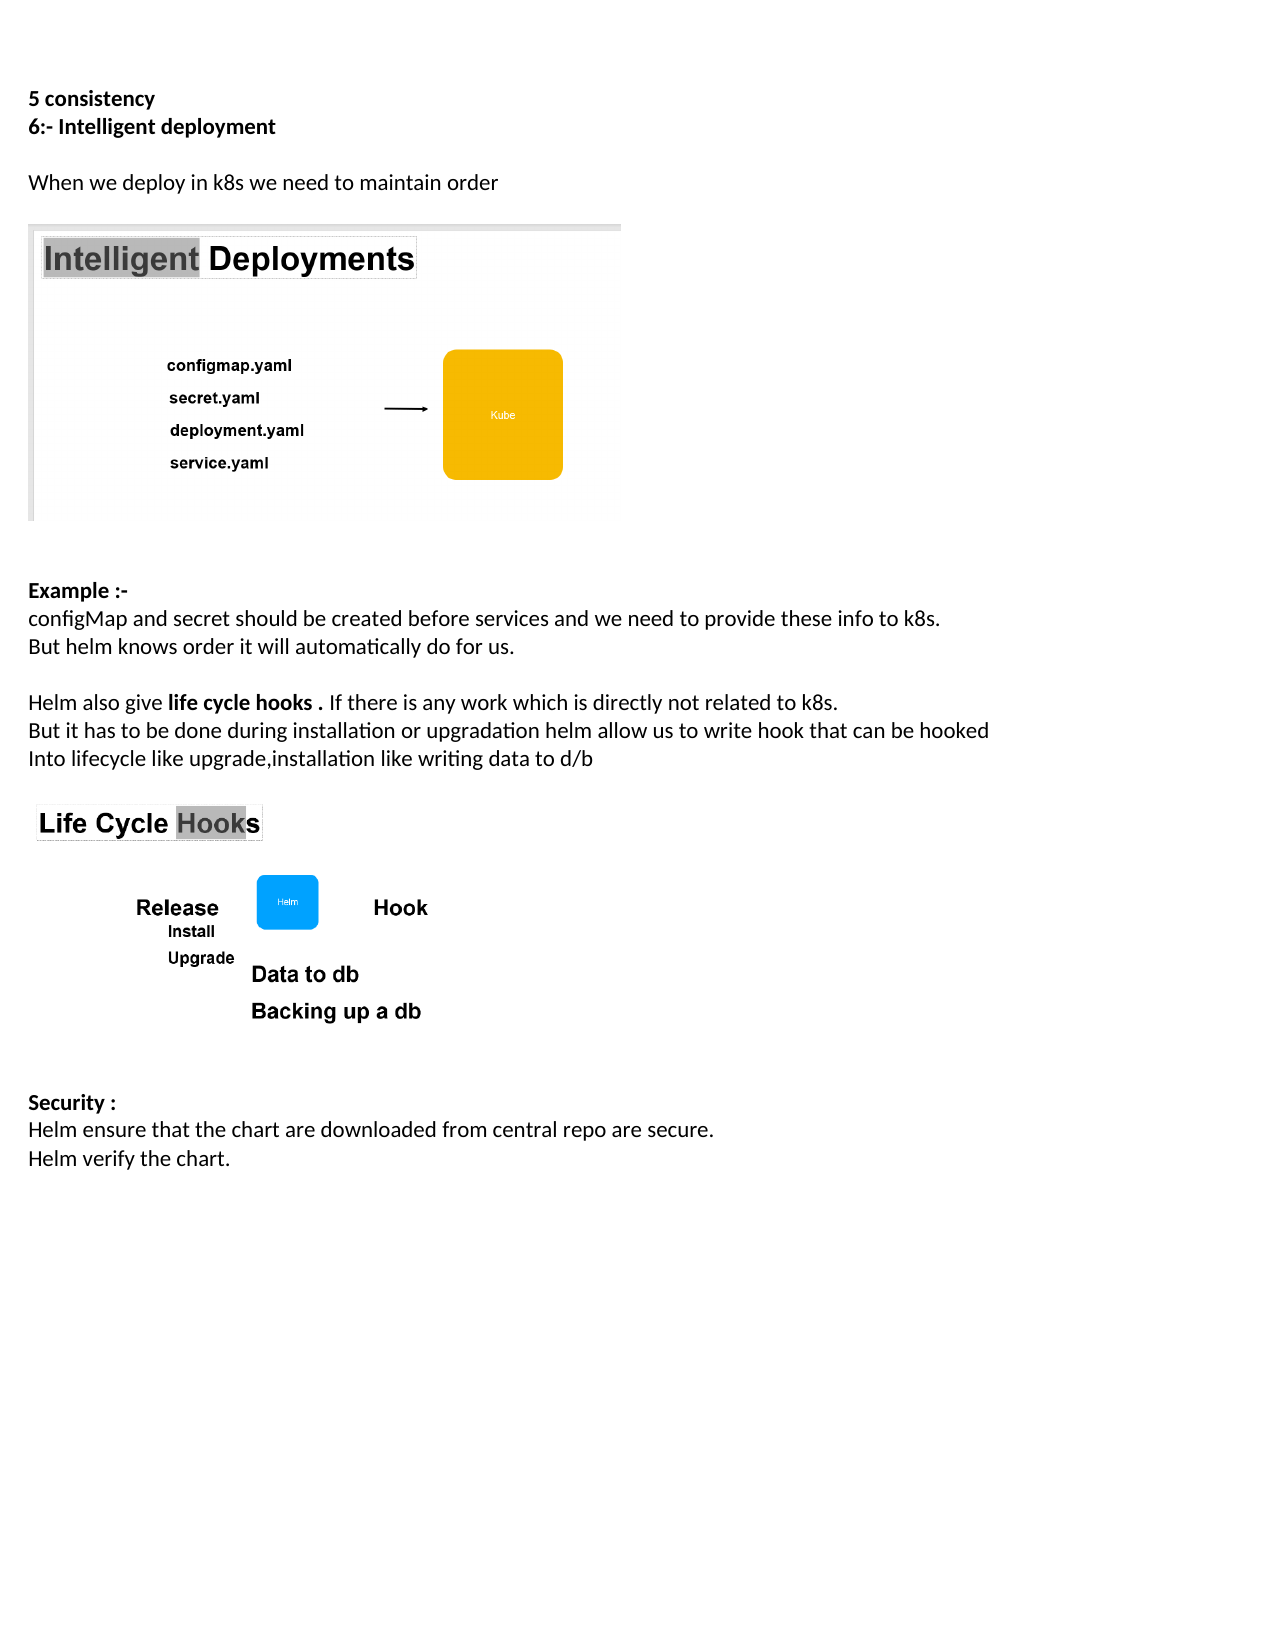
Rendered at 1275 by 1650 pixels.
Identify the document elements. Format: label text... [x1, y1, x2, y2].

text Example :- [28, 576, 1237, 604]
text Into lifecycle like upgrade,installation like writing data to d/b [28, 744, 1237, 772]
text 5 consistency [28, 84, 1237, 112]
text When we deploy in k8s we need to maintain order [28, 168, 1237, 196]
text configMap and secret should be created before services and we need to provide these info to k8s. [28, 604, 1237, 632]
picture [28, 224, 621, 521]
text But helm knows order it will automatically do for us. [28, 632, 1237, 660]
text 6:- Intelligent deployment [28, 112, 1237, 140]
text Helm verify the chart. [28, 1144, 1237, 1172]
text But it has to be done during installation or upgradation helm allow us to write hook that can be hooked [28, 716, 1237, 744]
text Helm ensure that the chart are downloaded from central repo are secure. [28, 1116, 1237, 1144]
picture [28, 800, 447, 1032]
text Helm also give life cycle hooks . If there is any work which is directly not related to k8s. [28, 688, 1237, 716]
text Security : [28, 1088, 1237, 1116]
